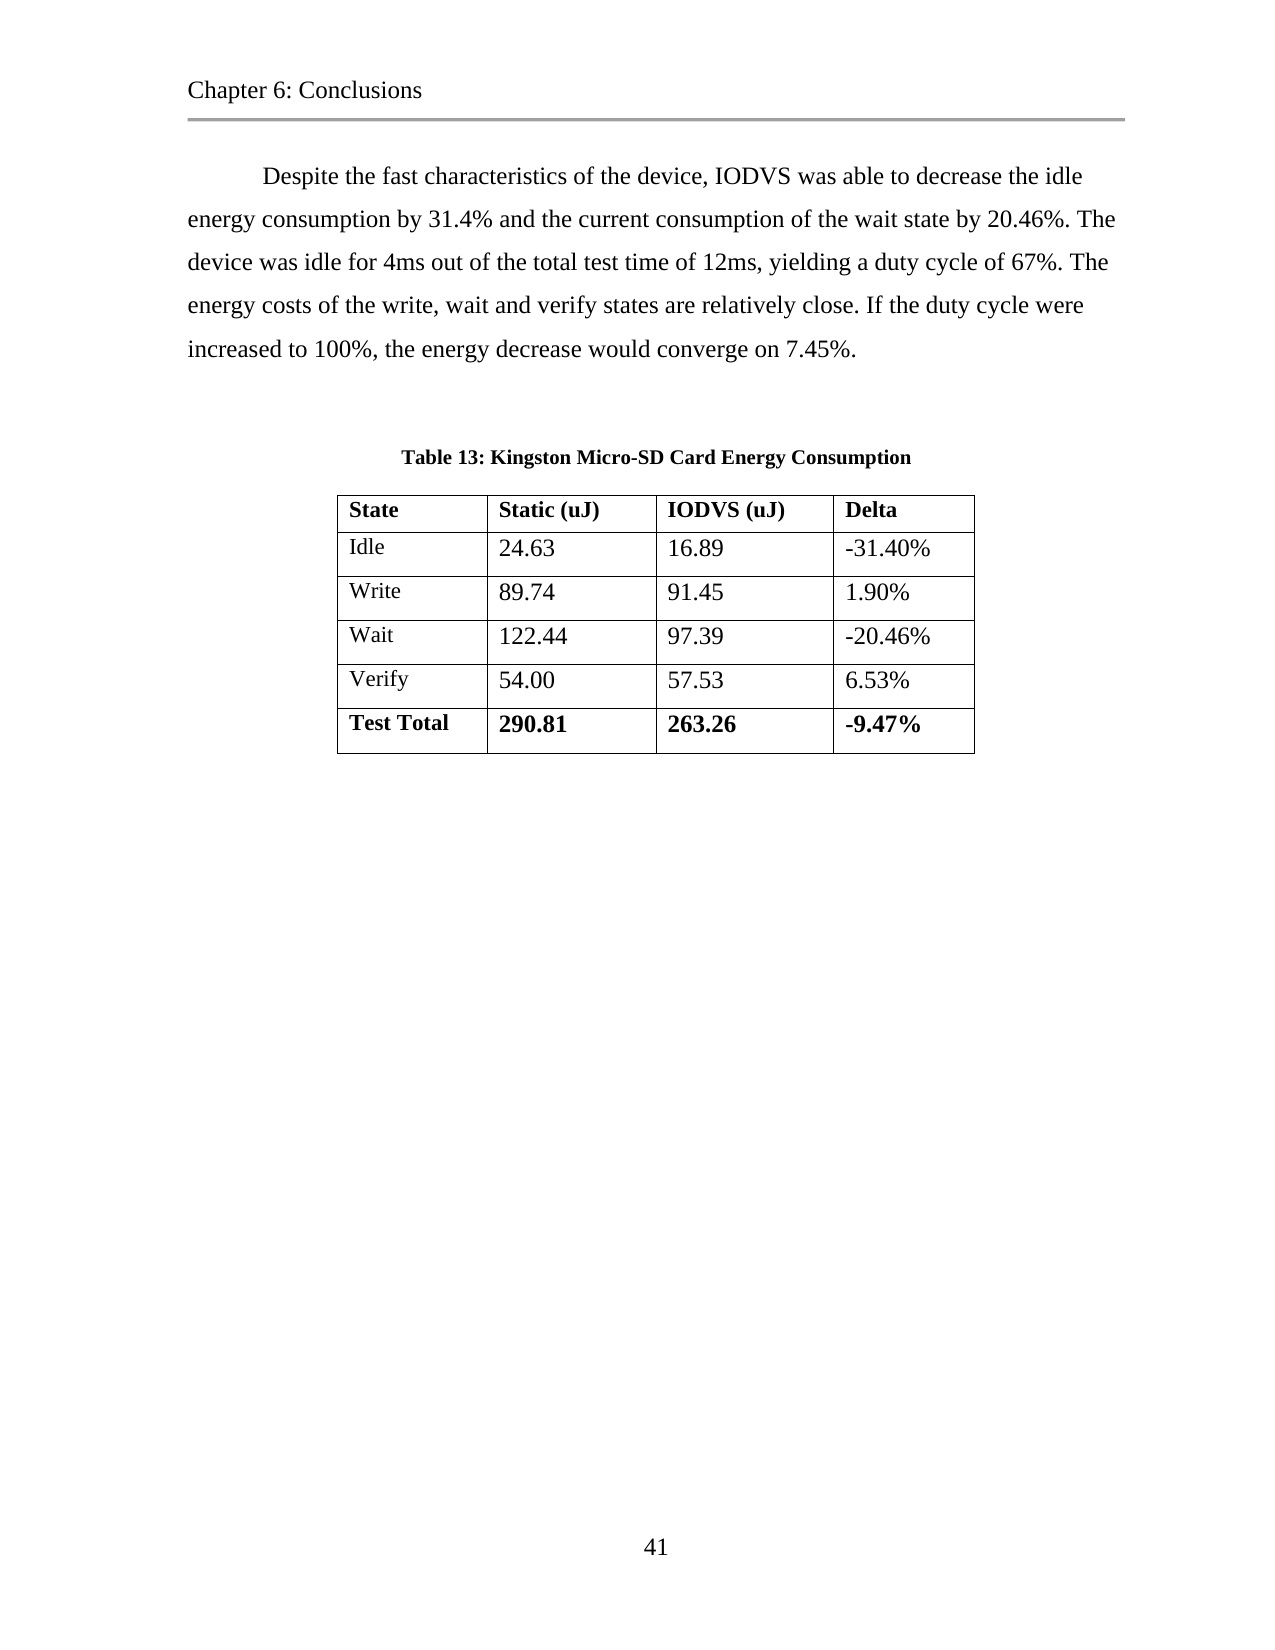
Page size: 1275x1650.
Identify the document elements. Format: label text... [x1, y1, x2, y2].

text Despite the fast characteristics of the device, IODVS was able to decrease the idle energy consumption by 31.4% and the current consumption of the wait state by 20.46%. The device was idle for 4ms out of the total test time of 12ms, yielding a duty cycle of 67%. The energy costs of the write, wait and verify states are relatively close. If the duty cycle were increased to 100%, the energy decrease would converge on 7.45%. [187, 161, 1125, 362]
table_cell 89.74 [488, 577, 656, 620]
table_cell 16.89 [657, 533, 833, 576]
table_header Static (uJ) [488, 496, 656, 532]
table_cell Wait [338, 621, 487, 664]
table_cell Idle [338, 533, 487, 576]
table_cell Verify [338, 665, 487, 708]
table_cell 122.44 [488, 621, 656, 664]
table_header Delta [834, 496, 974, 532]
table_cell 24.63 [488, 533, 656, 576]
text Table 13: Kingston Micro-SD Card Energy Consumption [187, 445, 1125, 469]
table_cell 97.39 [657, 621, 833, 664]
table_cell 1.90% [834, 577, 974, 620]
table_header IODVS (uJ) [657, 496, 833, 532]
table_cell -31.40% [834, 533, 974, 576]
table_cell -20.46% [834, 621, 974, 664]
table_cell -9.47% [834, 709, 974, 752]
table_cell 91.45 [657, 577, 833, 620]
table_cell 57.53 [657, 665, 833, 708]
table_cell 263.26 [657, 709, 833, 752]
table_cell 6.53% [834, 665, 974, 708]
table_cell 54.00 [488, 665, 656, 708]
table_cell Write [338, 577, 487, 620]
table_cell 290.81 [488, 709, 656, 752]
table_cell Test Total [338, 709, 487, 752]
table_header State [338, 496, 487, 532]
